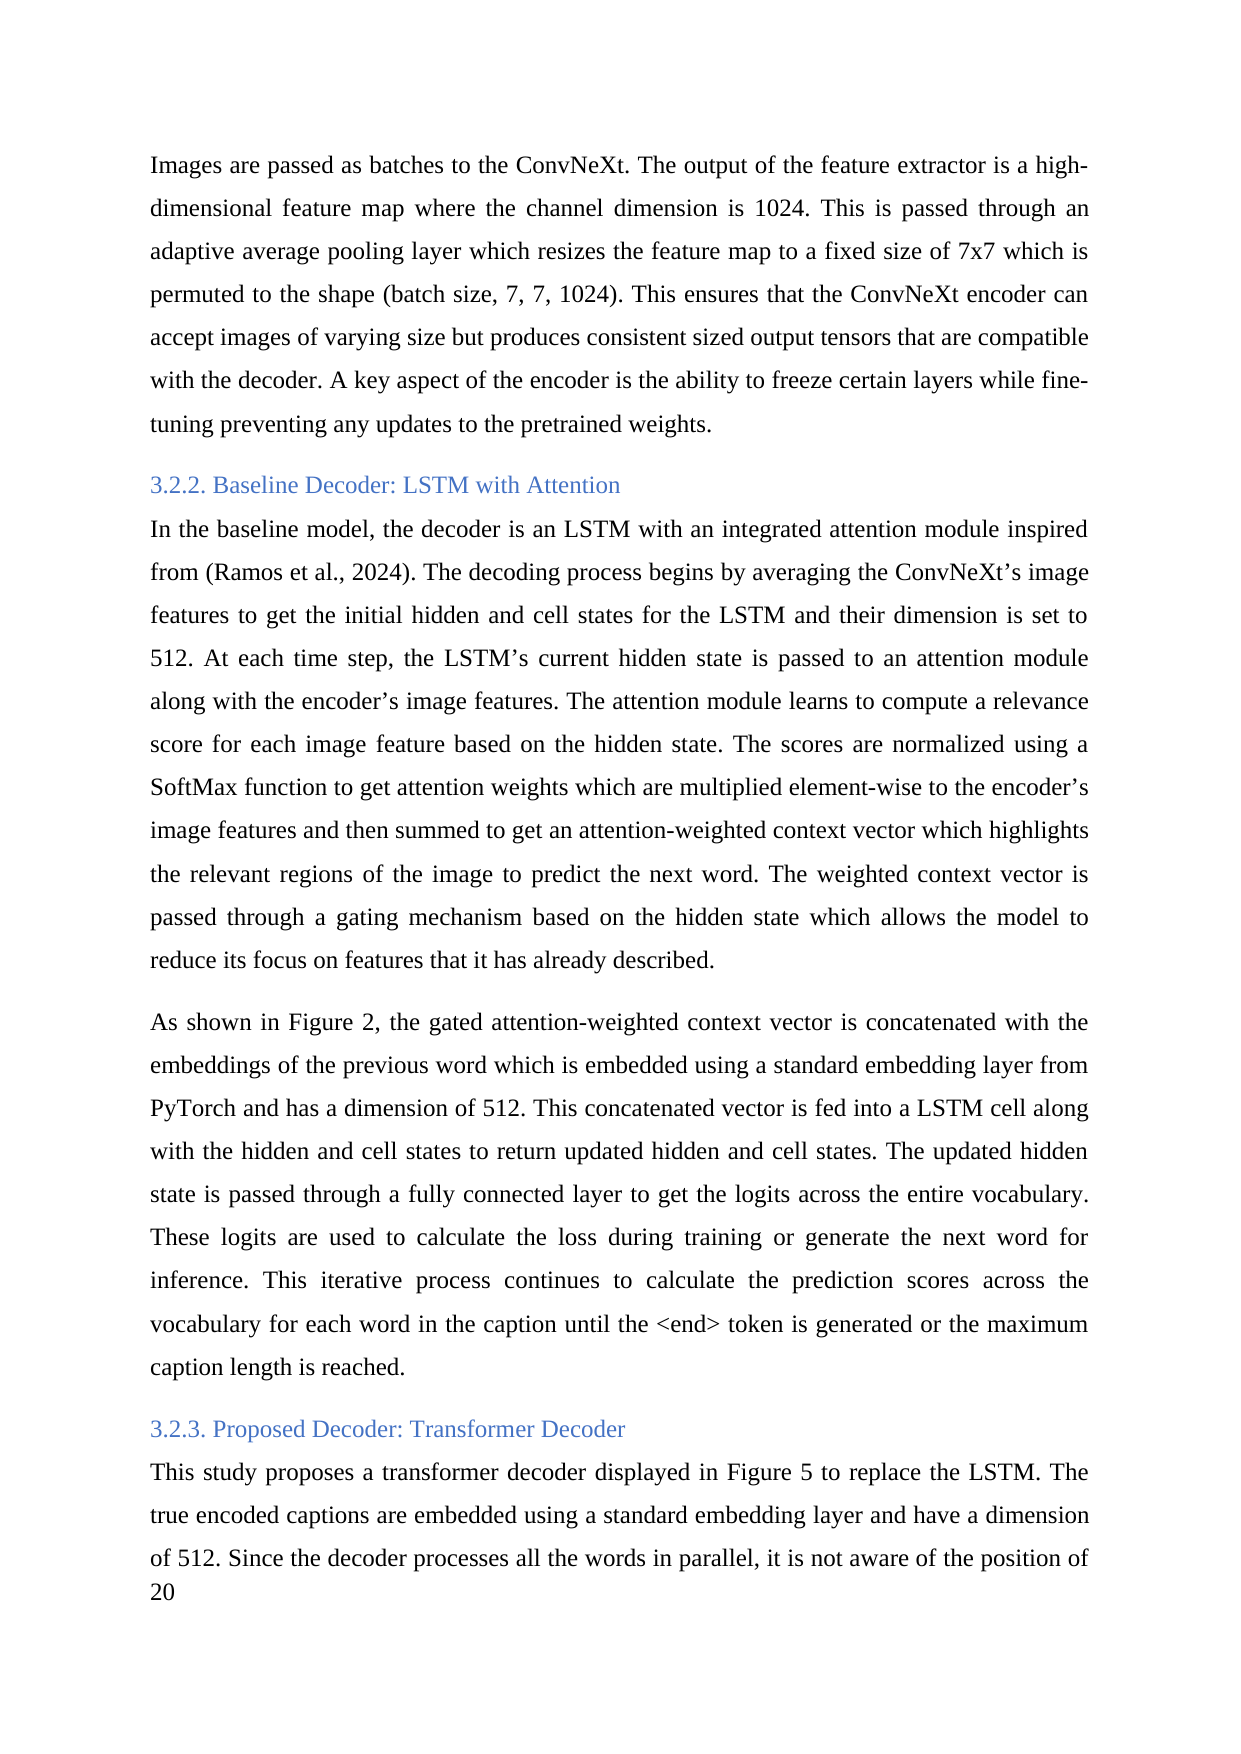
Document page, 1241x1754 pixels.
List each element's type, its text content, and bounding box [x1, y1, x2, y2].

subtitle 3.2.2. Baseline Decoder: LSTM with Attention [150, 471, 1090, 499]
subtitle 3.2.3. Proposed Decoder: Transformer Decoder [150, 1414, 1090, 1442]
text In the baseline model, the decoder is an LSTM with an integrated attention module inspired from (Ramos et al., 2024). The decoding process begins by averaging the ConvNeXt’s image features to get the initial hidden and cell states for the LSTM and their dimension is set to 512. At each time step, the LSTM’s current hidden state is passed to an attention module along with the encoder’s image features. The attention module learns to compute a relevance score for each image feature based on the hidden state. The scores are normalized using a SoftMax function to get attention weights which are multiplied element-wise to the encoder’s image features and then summed to get an attention-weighted context vector which highlights the relevant regions of the image to predict the next word. The weighted context vector is passed through a gating mechanism based on the hidden state which allows the model to reduce its focus on features that it has already described. [150, 514, 1090, 974]
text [150, 1457, 1090, 1572]
text As shown in Figure 2, the gated attention-weighted context vector is concatenated with the embeddings of the previous word which is embedded using a standard embedding layer from PyTorch and has a dimension of 512. This concatenated vector is fed into a LSTM cell along with the hidden and cell states to return updated hidden and cell states. The updated hidden state is passed through a fully connected layer to get the logits across the entire vocabulary. These logits are used to calculate the loss during training or generate the next word for inference. This iterative process continues to calculate the prediction scores across the vocabulary for each word in the caption until the <end> token is generated or the maximum caption length is reached. [150, 1007, 1090, 1381]
text Images are passed as batches to the ConvNeXt. The output of the feature extractor is a high-dimensional feature map where the channel dimension is 1024. This is passed through an adaptive average pooling layer which resizes the feature map to a fixed size of 7x7 which is permuted to the shape (batch size, 7, 7, 1024). This ensures that the ConvNeXt encoder can accept images of varying size but produces consistent sized output tensors that are compatible with the decoder. A key aspect of the encoder is the ability to freeze certain layers while fine-tuning preventing any updates to the pretrained weights. [150, 150, 1090, 437]
